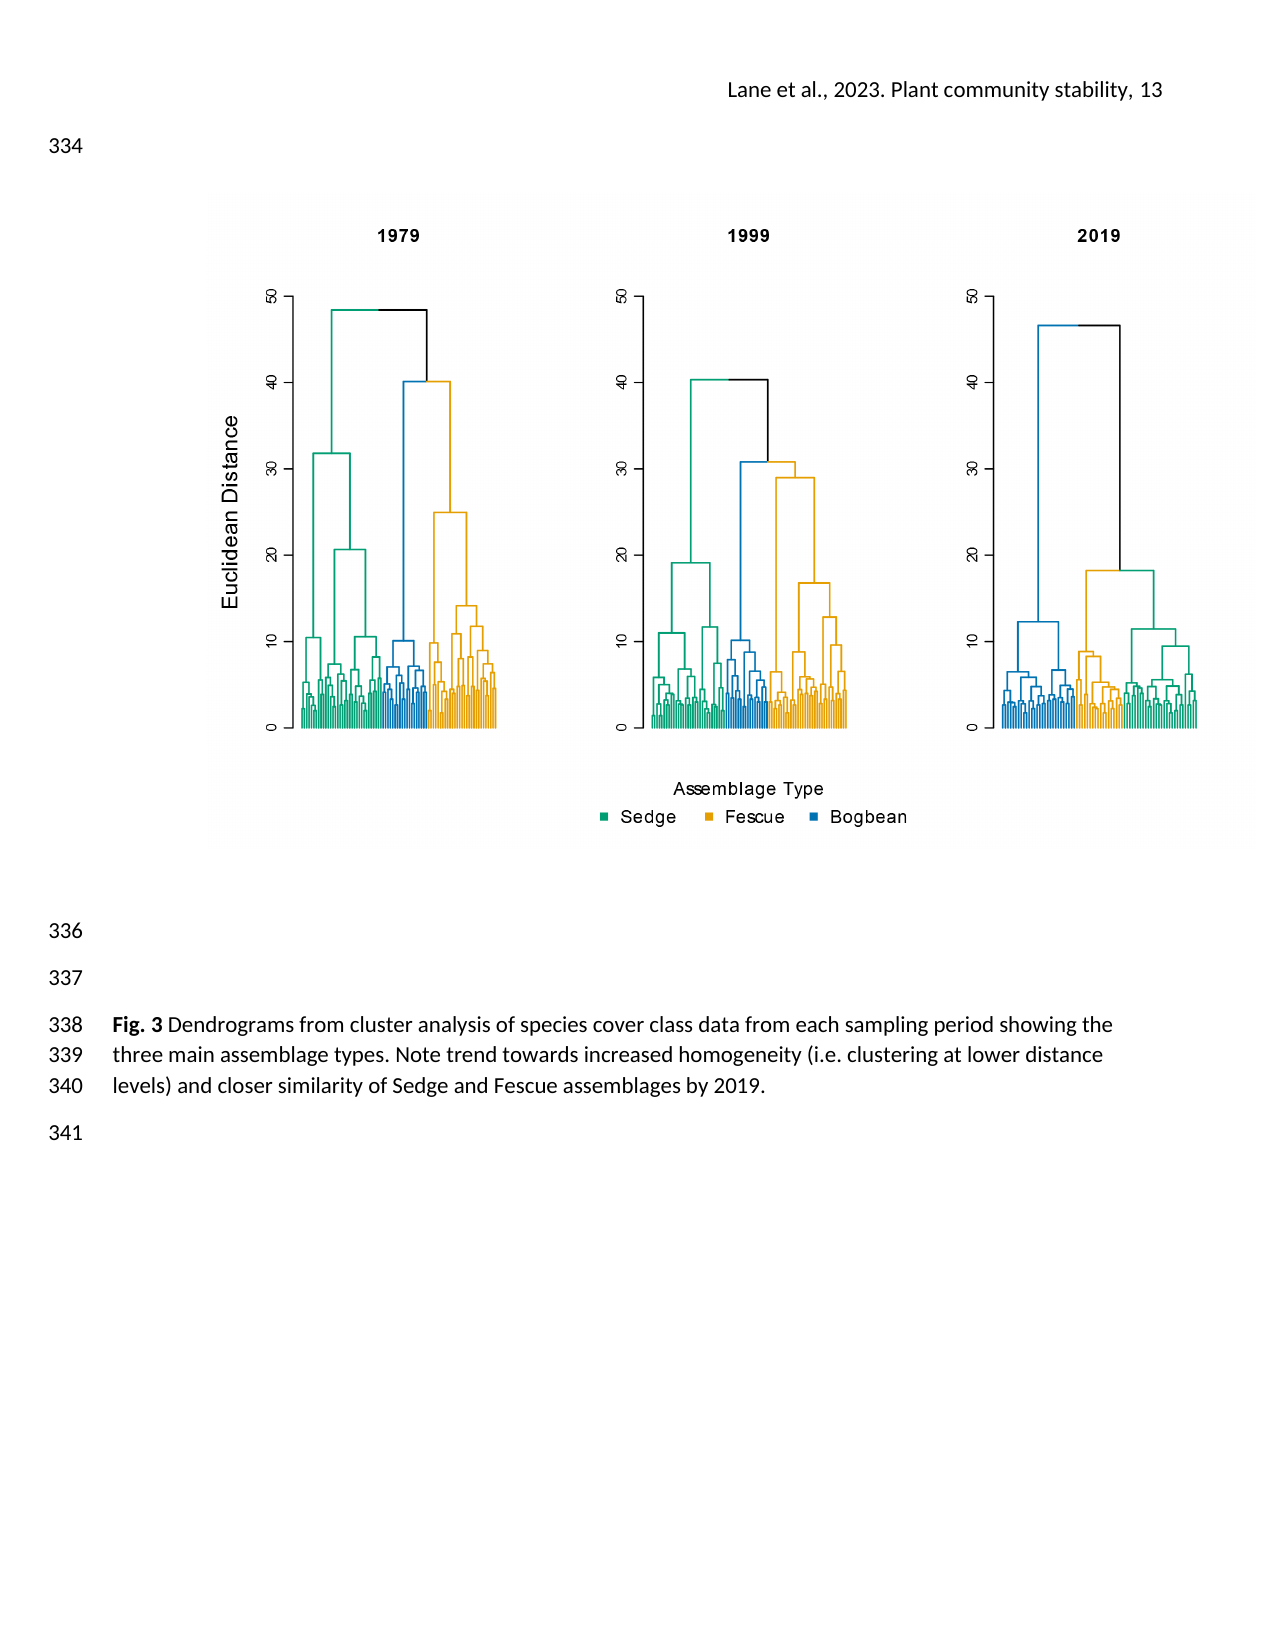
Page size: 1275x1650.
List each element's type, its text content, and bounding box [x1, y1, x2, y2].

picture [206, 192, 1257, 849]
text Fig. 3 Dendrograms from cluster analysis of species cover class data from each sampling period showing the three main assemblage types. Note trend towards increased homogeneity (i.e. clustering at lower distance levels) and closer similarity of Sedge and Fescue assemblages by 2019. [112, 1010, 1162, 1099]
